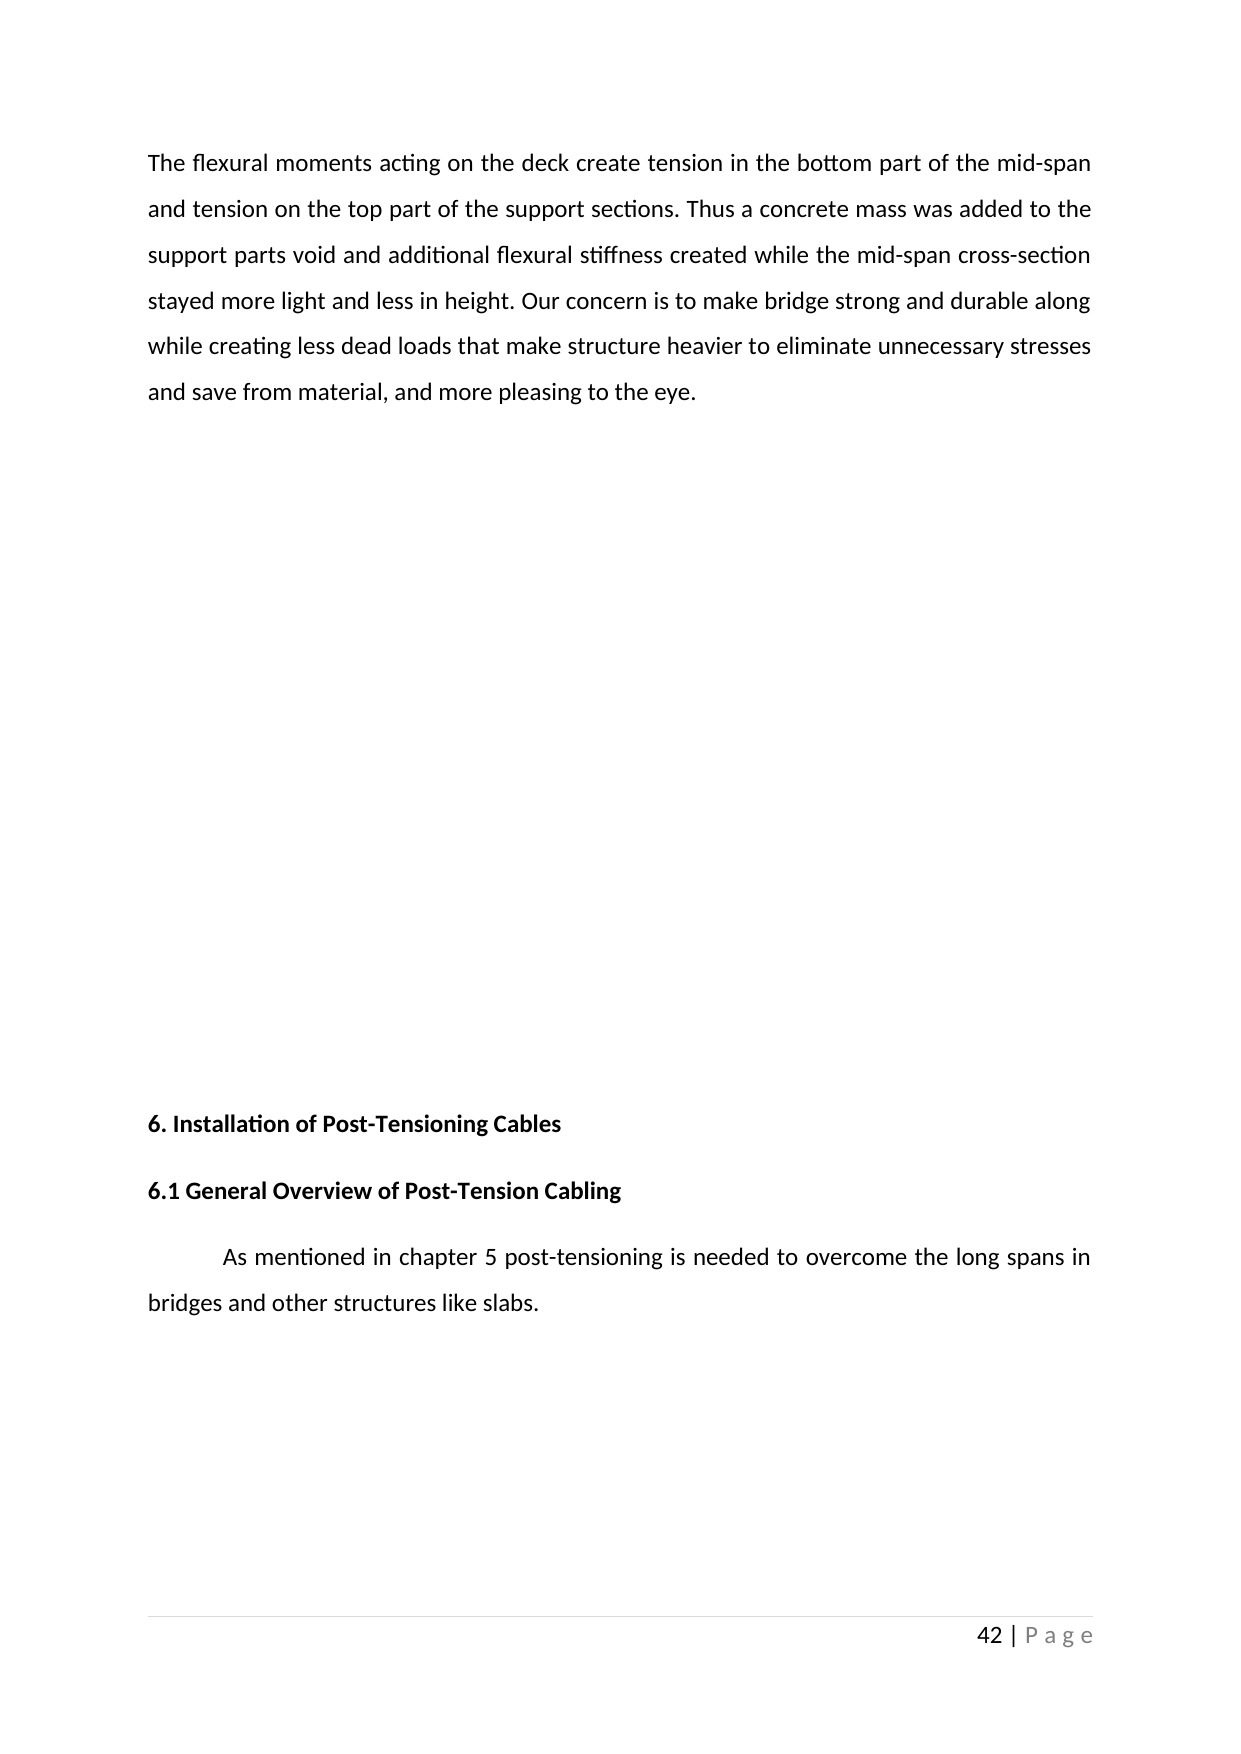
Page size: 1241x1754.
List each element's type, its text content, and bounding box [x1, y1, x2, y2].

text The flexural moments acting on the deck create tension in the bottom part of the mid-span and tension on the top part of the support sections. Thus a concrete mass was added to the support parts void and additional flexural stiffness created while the mid-span cross-section stayed more light and less in height. Our concern is to make bridge strong and durable along while creating less dead loads that make structure heavier to eliminate unnecessary stresses and save from material, and more pleasing to the eye. [148, 148, 1093, 407]
text 6. Installation of Post-Tensioning Cables [148, 1108, 1093, 1139]
text As mentioned in chapter 5 post-tensioning is needed to overcome the long spans in bridges and other structures like slabs. [148, 1242, 1093, 1318]
text 6.1 General Overview of Post-Tension Cabling [148, 1175, 1093, 1206]
